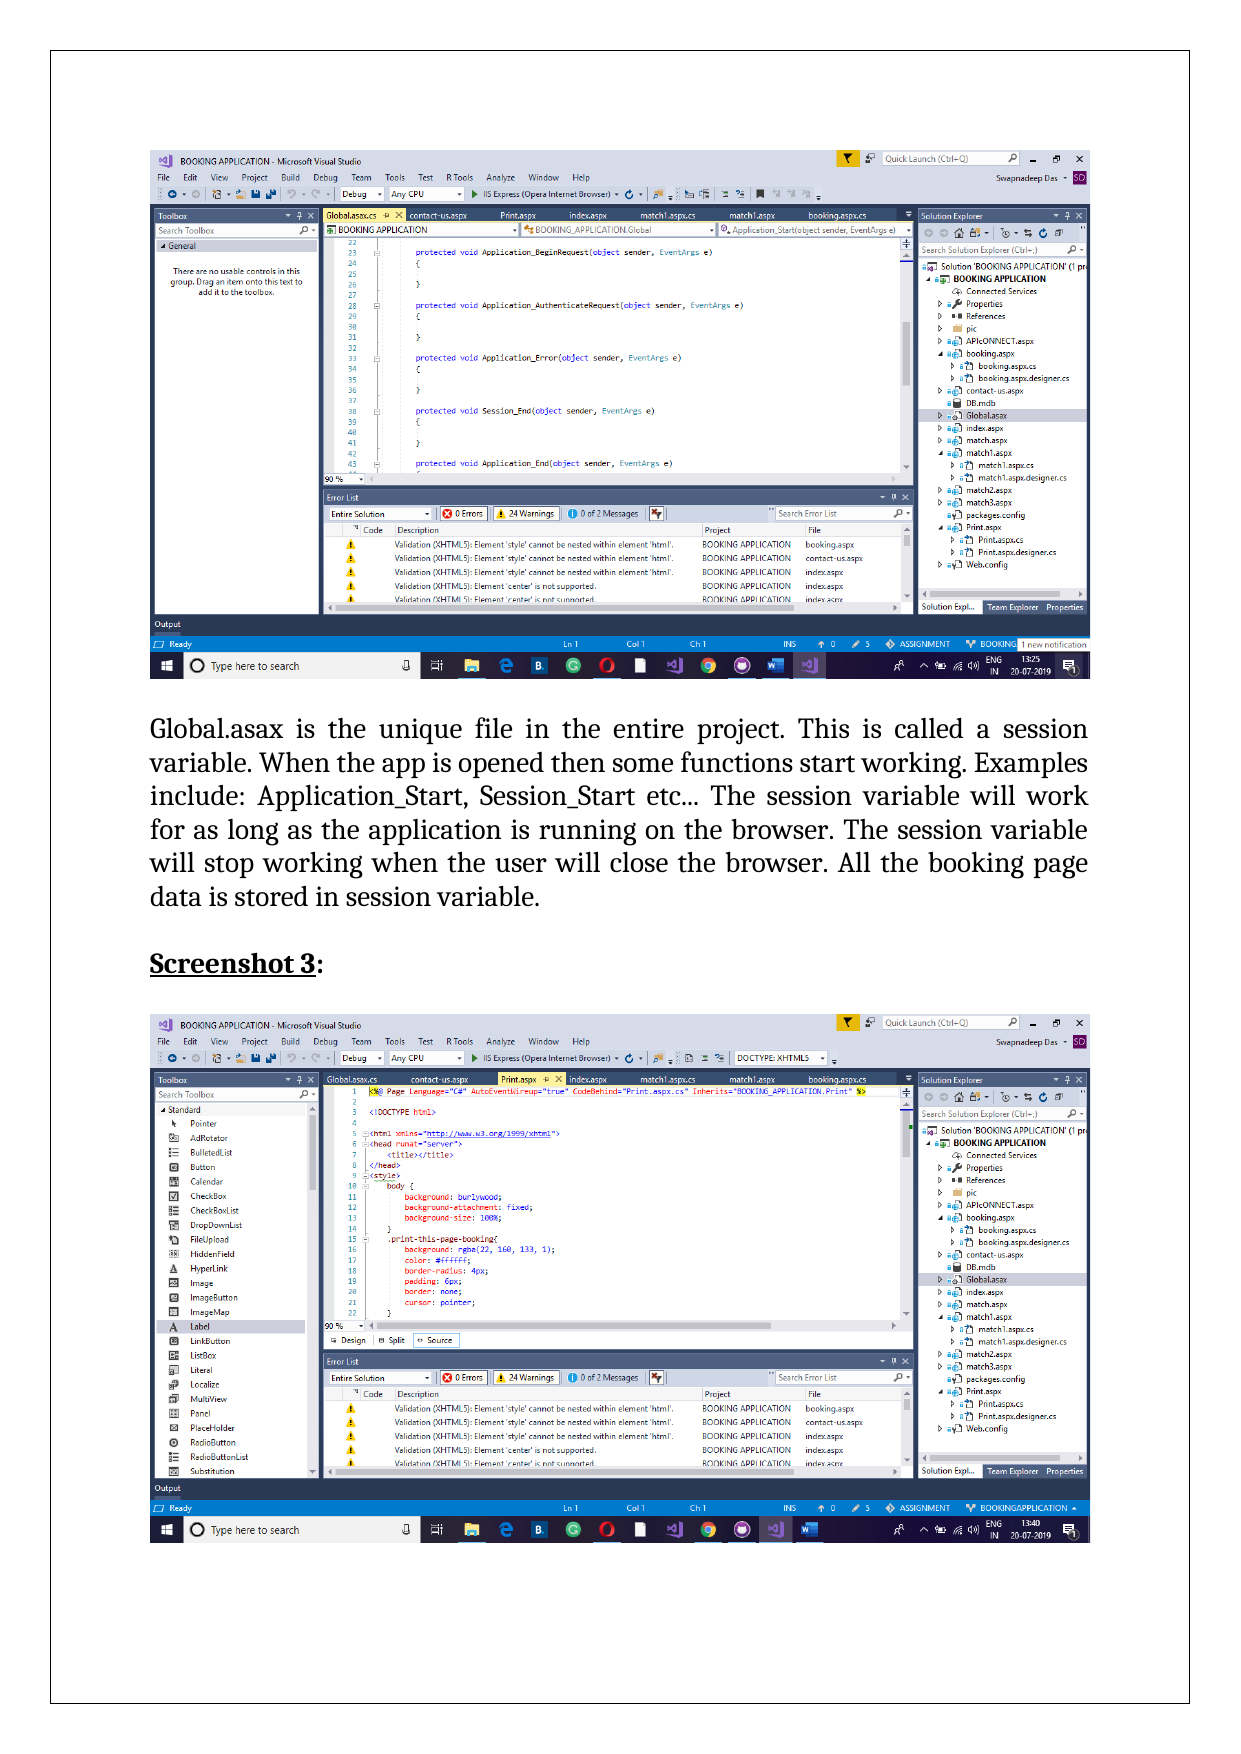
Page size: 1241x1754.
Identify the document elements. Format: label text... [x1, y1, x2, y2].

picture [150, 150, 1091, 679]
text Global.asax is the unique file in the entire project. This is called a session variable. When the app is opened then some functions start working. Examples include: Application_Start, Session_Start etc... The session variable will work for as long as the application is running on the browser. The session variable will stop working when the user will close the browser. All the booking page data is stored in session variable. [150, 712, 1090, 913]
picture [150, 1014, 1091, 1543]
text Screenshot 3: [150, 947, 1090, 981]
